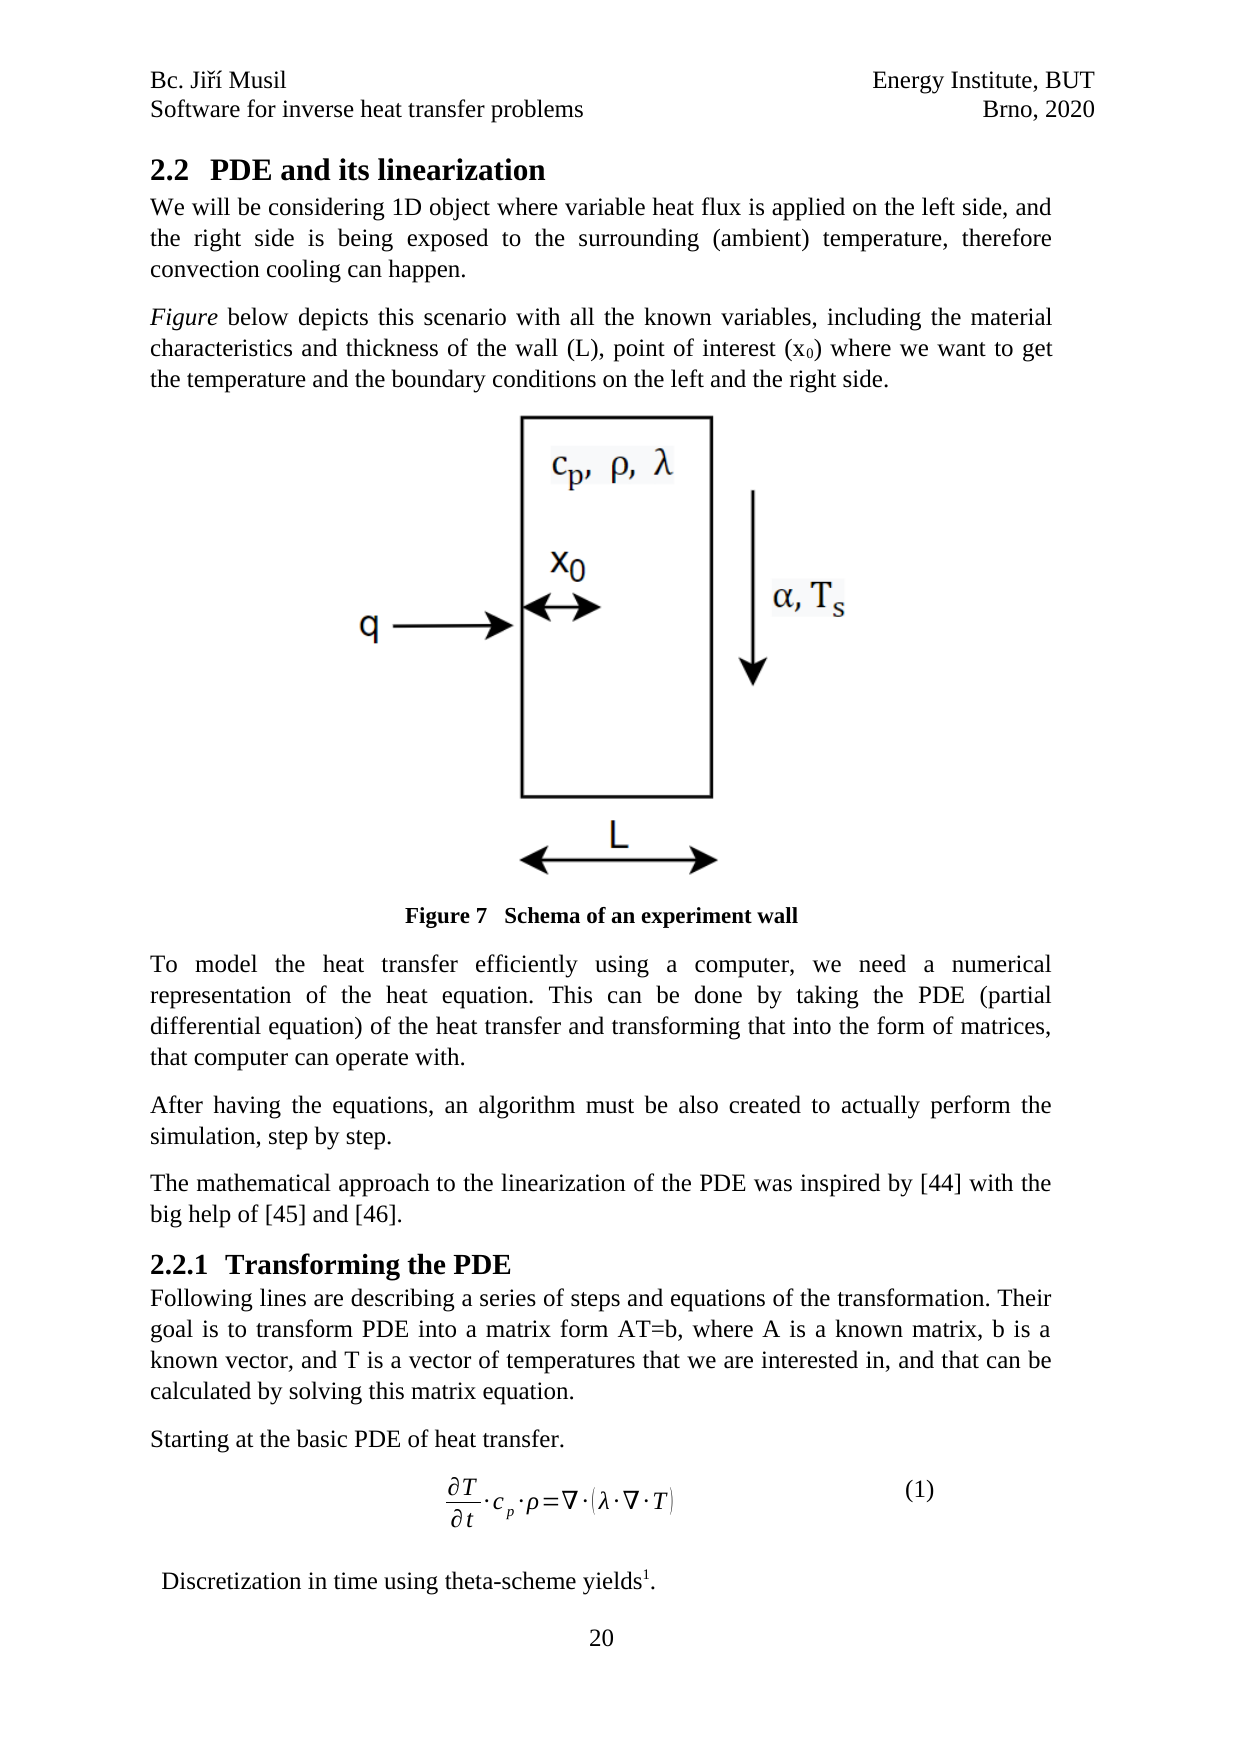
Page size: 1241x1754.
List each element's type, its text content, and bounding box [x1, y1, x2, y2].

table_header (1) [894, 1474, 1053, 1594]
table_header Discretization in time using theta-scheme yields. [150, 1474, 894, 1594]
subtitle Transforming the PDE [150, 1247, 1053, 1281]
subtitle PDE and its linearization [150, 151, 1053, 187]
text The mathematical approach to the linearization of the PDE was inspired by [44] with the big help of [45] and [46]. [150, 1168, 1053, 1228]
text Figure 7 Schema of an experiment wall [150, 902, 1053, 928]
text After having the equations, an algorithm must be also created to actually perform the simulation, step by step. [150, 1090, 1053, 1149]
text To model the heat transfer efficiently using a computer, we need a numerical representation of the heat equation. This can be done by taking the PDE (partial differential equation) of the heat transfer and transforming that into the form of matrices, that computer can operate with. [150, 949, 1053, 1071]
text We will be considering 1D object where variable heat flux is applied on the left side, and the right side is being exposed to the surrounding (ambient) temperature, therefore convection cooling can happen. [150, 192, 1053, 283]
picture [338, 412, 866, 883]
text Figure below depicts this scenario with all the known variables, including the material characteristics and thickness of the wall (L), point of interest (x0) where we want to get the temperature and the boundary conditions on the left and the right side. [150, 302, 1053, 393]
text Following lines are describing a series of steps and equations of the transformation. Their goal is to transform PDE into a matrix form AT=b, where A is a known matrix, b is a known vector, and T is a vector of temperatures that we are interested in, and that can be calculated by solving this matrix equation. [150, 1283, 1053, 1405]
text Starting at the basic PDE of heat transfer. [150, 1424, 1053, 1453]
